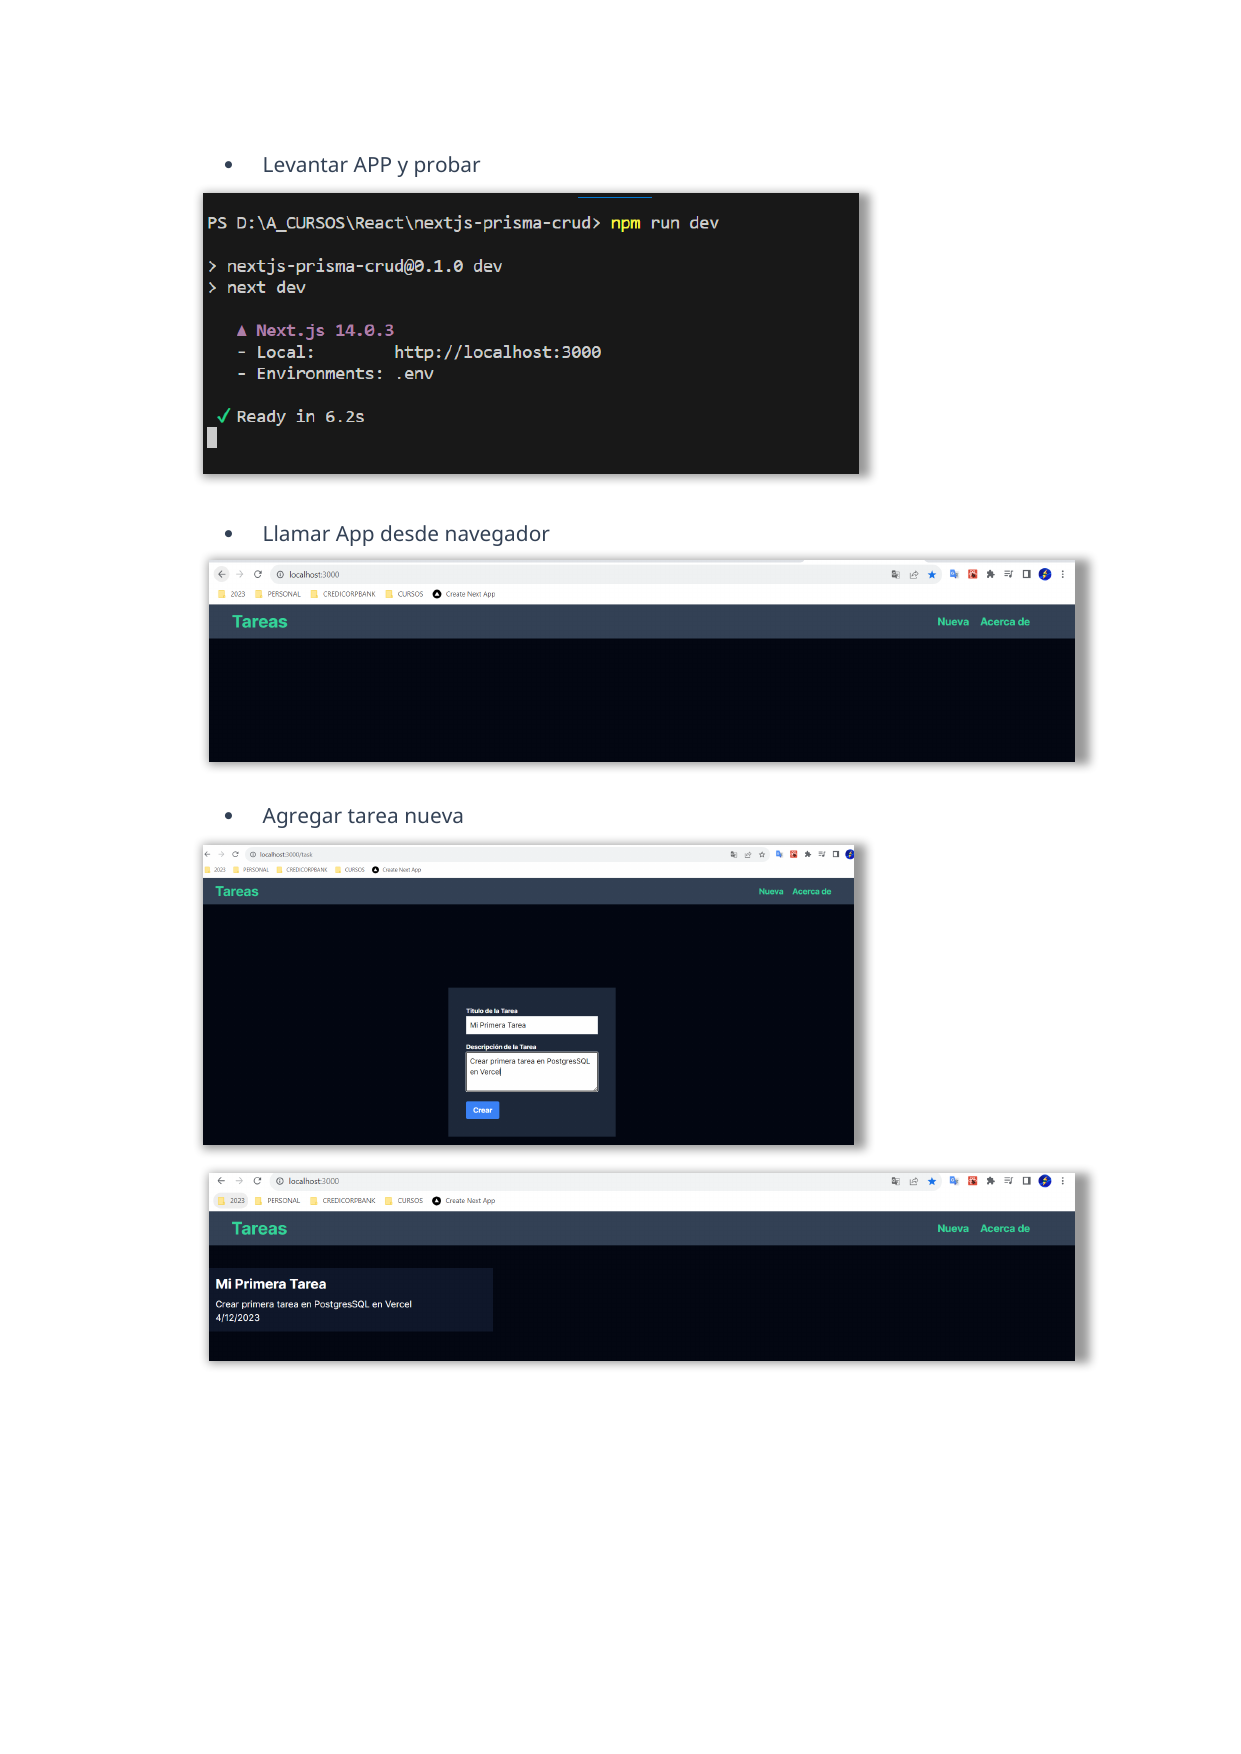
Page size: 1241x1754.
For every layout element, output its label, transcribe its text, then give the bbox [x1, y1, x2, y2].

picture [203, 845, 854, 1145]
list Agregar tarea nueva [225, 802, 1053, 830]
list Llamar App desde navegador [225, 519, 1053, 548]
picture [209, 560, 1075, 762]
picture [209, 1173, 1075, 1361]
picture [203, 193, 859, 474]
list Levantar APP y probar [225, 150, 1053, 178]
